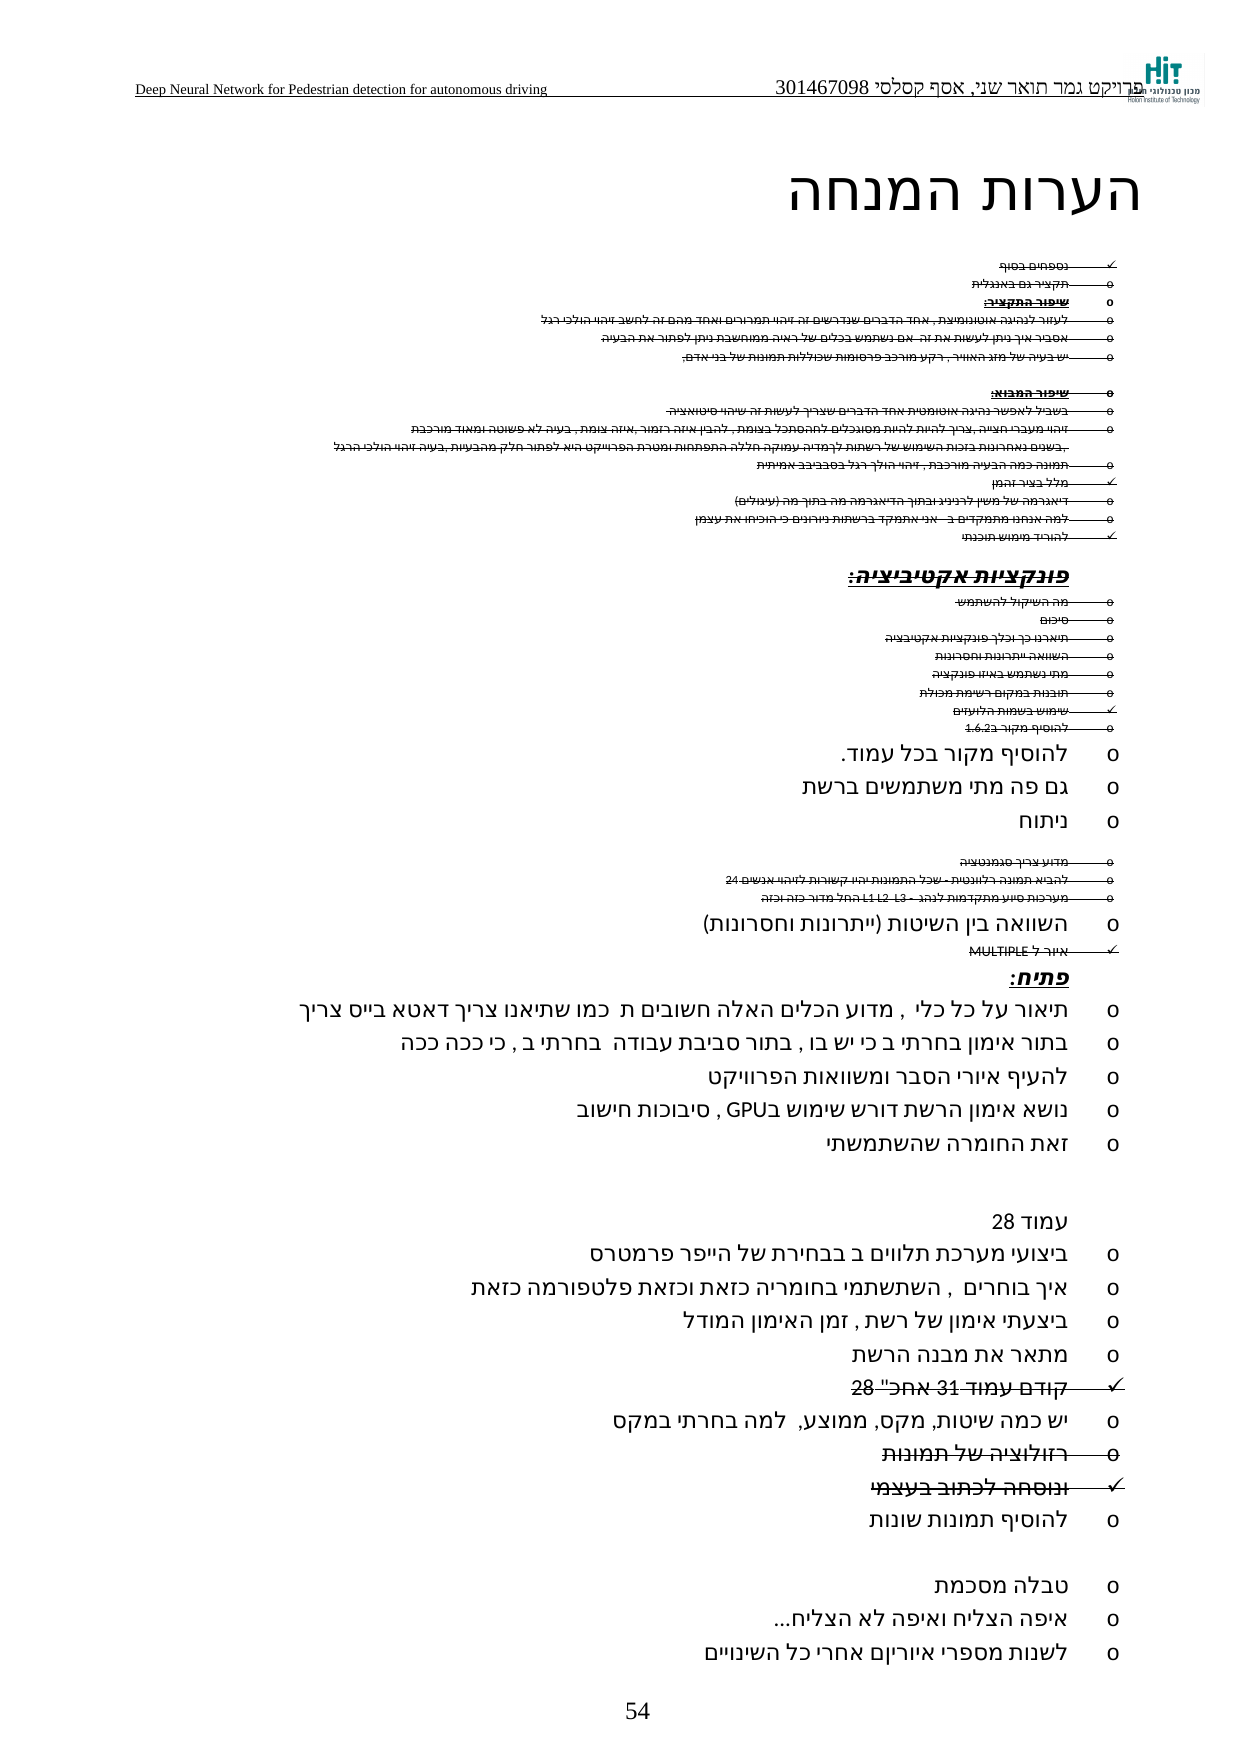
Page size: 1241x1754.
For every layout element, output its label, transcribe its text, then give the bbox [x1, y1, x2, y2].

list ביצעתי אימון של רשת , זמן האימון המודל [131, 1306, 1106, 1336]
list נושא אימון הרשת דורש שימוש בGPU , סיבוכות חישוב [131, 1096, 1106, 1125]
list ניתוח [131, 806, 1106, 835]
list להוריד מימוש תוכנתי [131, 529, 1106, 545]
list להביא תמונה רלוונטית - שכל התמונות יהיו קשורות לזיהוי אנשים 24 [131, 872, 1106, 888]
list פתיח: [131, 963, 1069, 991]
list להוסיף מקור ב1.6.2 [131, 721, 1106, 737]
list תמונה כמה הבעיה מורכבת , זיהוי הולך רגל בסבביבב אמיתית [131, 457, 1106, 473]
picture [1123, 53, 1205, 107]
list בתור אימון בחרתי ב כי יש בו , בתור סביבת עבודה בחרתי ב , כי ככה ככה [131, 1028, 1106, 1058]
list מה השיקול להשתמש [131, 594, 1106, 610]
list זיהוי מעברי חצייה ,צריך להיות להיות מסוגכלים לחהסתכל בצומת , להבין איזה רזמור ,איזה צומת , בעיה לא פשוטה ומאוד מורכבת [131, 421, 1106, 437]
list שיפור המבוא: [131, 385, 1106, 401]
list מתאר את מבנה הרשת [131, 1340, 1106, 1369]
list אסביר איך ניתן לעשות את זה אם נשתמש בכלים של ראיה ממוחשבת ניתן לפתור את הבעיה [131, 331, 1106, 347]
list להעיף איורי הסבר ומשוואות הפרוויקט [131, 1062, 1106, 1091]
list דיאגרמה של משין לרניניג ובתוך הדיאגרמה מה בתוך מה (עיגולים) [131, 493, 1106, 509]
list להוסיף תמונות שונות [131, 1505, 1106, 1534]
list רזולוציה של תמונות [131, 1439, 1106, 1468]
list איפה הצליח ואיפה לא הצליח... [131, 1604, 1106, 1633]
list תיאור על כל כלי , מדוע הכלים האלה חשובים ת כמו שתיאנו צריך דאטא בייס צריך [131, 995, 1106, 1024]
list נספחים בסוף [131, 258, 1106, 274]
list תובנות במקום רשימת מכולת [131, 685, 1106, 701]
list מלל בציר זהמן [131, 475, 1106, 491]
list יש בעיה של מזג האוויר , רקע מורכב פרסומות שכוללות תמונות של בני אדם, [131, 349, 1106, 365]
list למה אנחנו מתמקדים ב - אני אתמקד ברשתות ניורונים כי הוכיחו את עצמן [131, 511, 1106, 527]
list ביצועי מערכת תלווים ב בבחירת של הייפר פרמטרס [131, 1239, 1106, 1268]
list גם פה מתי משתמשים ברשת [131, 772, 1106, 802]
list לעזור לנהיגה אוטונומיצת , אחד הדברים שנדרשים זה זיהוי תמרורים ואחד מהם זה לחשב זיהוי הולכי רגל [131, 312, 1106, 328]
list לשנות מספרי איוריןם אחרי כל השינויים [131, 1638, 1106, 1667]
list שימוש בשמות הלועזים [131, 703, 1106, 718]
list תיארנו כך וכלך פונקציות אקטיבציה [131, 630, 1106, 646]
list מערכות סיוע מתקדמות לנהג - L1 L2 L3 החל מדור כזה וכזה [131, 891, 1106, 907]
list קודם עמוד 31 אחכ" 28 [131, 1373, 1106, 1402]
list עמוד 28 [131, 1207, 1069, 1235]
list ,בשנים נאחרונות בזכות השימוש של רשתות לךמדיה עמוקה חללה התפתחות ומטרת הפרוייקט היא לפתור חלק מהבעיות ,בעיה זיהוי הולכי הרגל [131, 439, 1069, 455]
list ונוסחה לכתוב בעצמי [131, 1473, 1106, 1501]
list תקציר גם באנגלית [131, 276, 1106, 292]
list טבלה מסכמת [131, 1571, 1106, 1600]
list פונקציות אקטיביציה: [131, 562, 1069, 589]
list שיפור התקציר: [131, 294, 1106, 310]
list סיכום [131, 612, 1106, 628]
list יש כמה שיטות, מקס, ממוצע, למה בחרתי במקס [131, 1406, 1106, 1435]
text הערות המנחה [131, 157, 1144, 224]
list השוואה בין השיטות (ייתרונות וחסרונות) [131, 909, 1106, 938]
list בשביל לאפשר נהיגה אוטומטית אחד הדברים שצריך לעשות זה שיהוי סיטואציה [131, 403, 1106, 419]
list זאת החומרה שהשתמשתי [131, 1129, 1106, 1158]
list איך בוחרים , השתשתמי בחומריה כזאת וכזאת פלטפורמה כזאת [131, 1273, 1106, 1302]
list מדוע צריך סגמנטציה [131, 854, 1106, 870]
list מתי נשתמש באיזו פונקציה [131, 667, 1106, 683]
list להוסיף מקור בכל עמוד. [131, 739, 1106, 768]
list איור ל MULTIPLE [131, 942, 1106, 960]
list השוואה ייתרונות וחסרונות [131, 648, 1106, 664]
